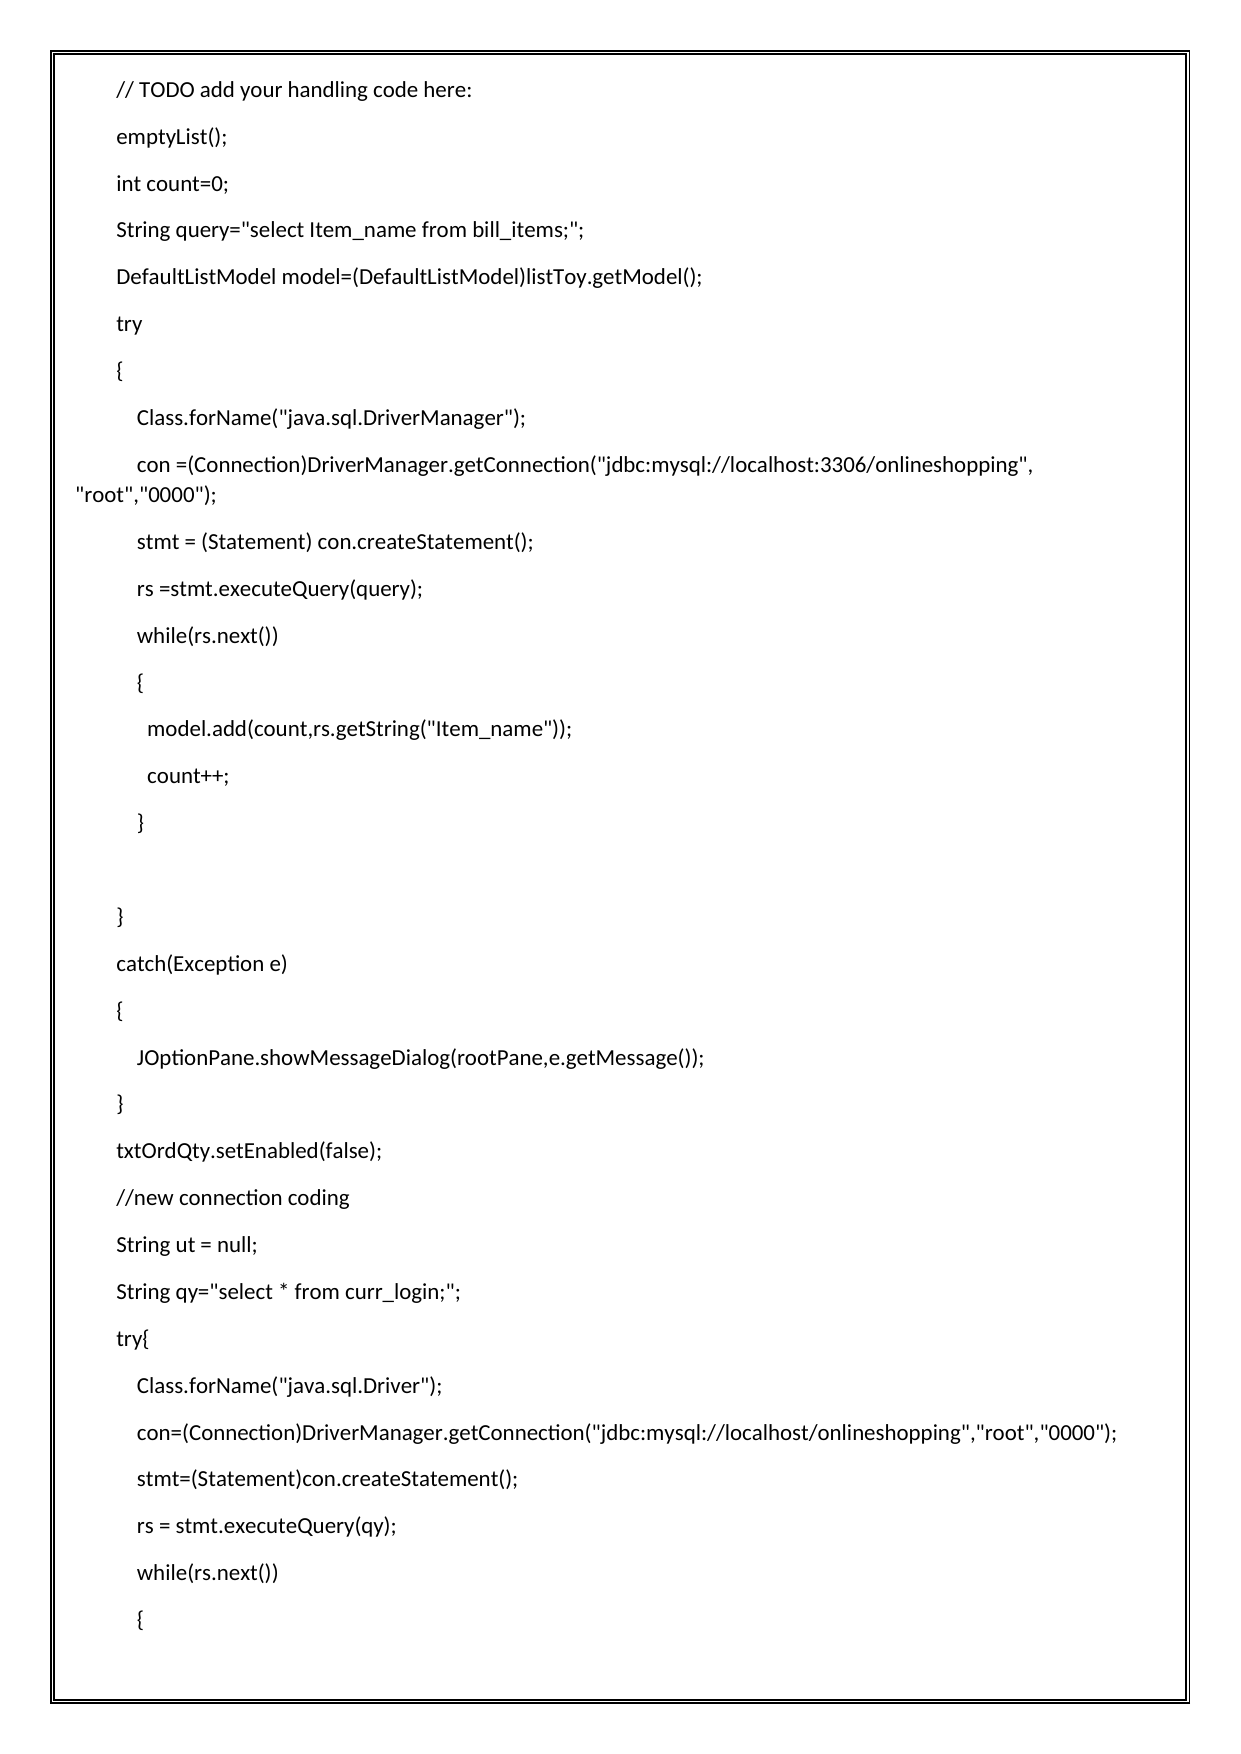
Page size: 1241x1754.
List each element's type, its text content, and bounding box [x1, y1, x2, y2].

text stmt = (Statement) con.createStatement(); [75, 527, 1165, 555]
text while(rs.next()) [75, 1558, 1165, 1586]
text { [75, 668, 1165, 696]
text //new connection coding [75, 1183, 1165, 1211]
text int count=0; [75, 169, 1165, 197]
text txtOrdQty.setEnabled(false); [75, 1136, 1165, 1164]
text String qy="select * from curr_login;"; [75, 1277, 1165, 1305]
text rs =stmt.executeQuery(query); [75, 574, 1165, 602]
text { [75, 1605, 1165, 1633]
text catch(Exception e) [75, 949, 1165, 977]
text emptyList(); [75, 122, 1165, 150]
text Class.forName("java.sql.Driver"); [75, 1371, 1165, 1399]
text } [75, 902, 1165, 930]
text Class.forName("java.sql.DriverManager"); [75, 403, 1165, 431]
text model.add(count,rs.getString("Item_name")); [75, 714, 1165, 743]
text { [75, 356, 1165, 384]
text } [75, 1089, 1165, 1118]
text try{ [75, 1324, 1165, 1352]
text con=(Connection)DriverManager.getConnection("jdbc:mysql://localhost/onlineshopping","root","0000"); [75, 1418, 1165, 1446]
text rs = stmt.executeQuery(qy); [75, 1511, 1165, 1539]
text con =(Connection)DriverManager.getConnection("jdbc:mysql://localhost:3306/onlineshopping", "root","0000"); [75, 450, 1165, 508]
text JOptionPane.showMessageDialog(rootPane,e.getMessage()); [75, 1043, 1165, 1071]
text while(rs.next()) [75, 621, 1165, 649]
text String query="select Item_name from bill_items;"; [75, 216, 1165, 244]
text { [75, 996, 1165, 1024]
text count++; [75, 761, 1165, 789]
text DefaultListModel model=(DefaultListModel)listToy.getModel(); [75, 262, 1165, 291]
text try [75, 309, 1165, 337]
text // TODO add your handling code here: [75, 75, 1165, 103]
text stmt=(Statement)con.createStatement(); [75, 1464, 1165, 1493]
text } [75, 808, 1165, 836]
text String ut = null; [75, 1230, 1165, 1258]
